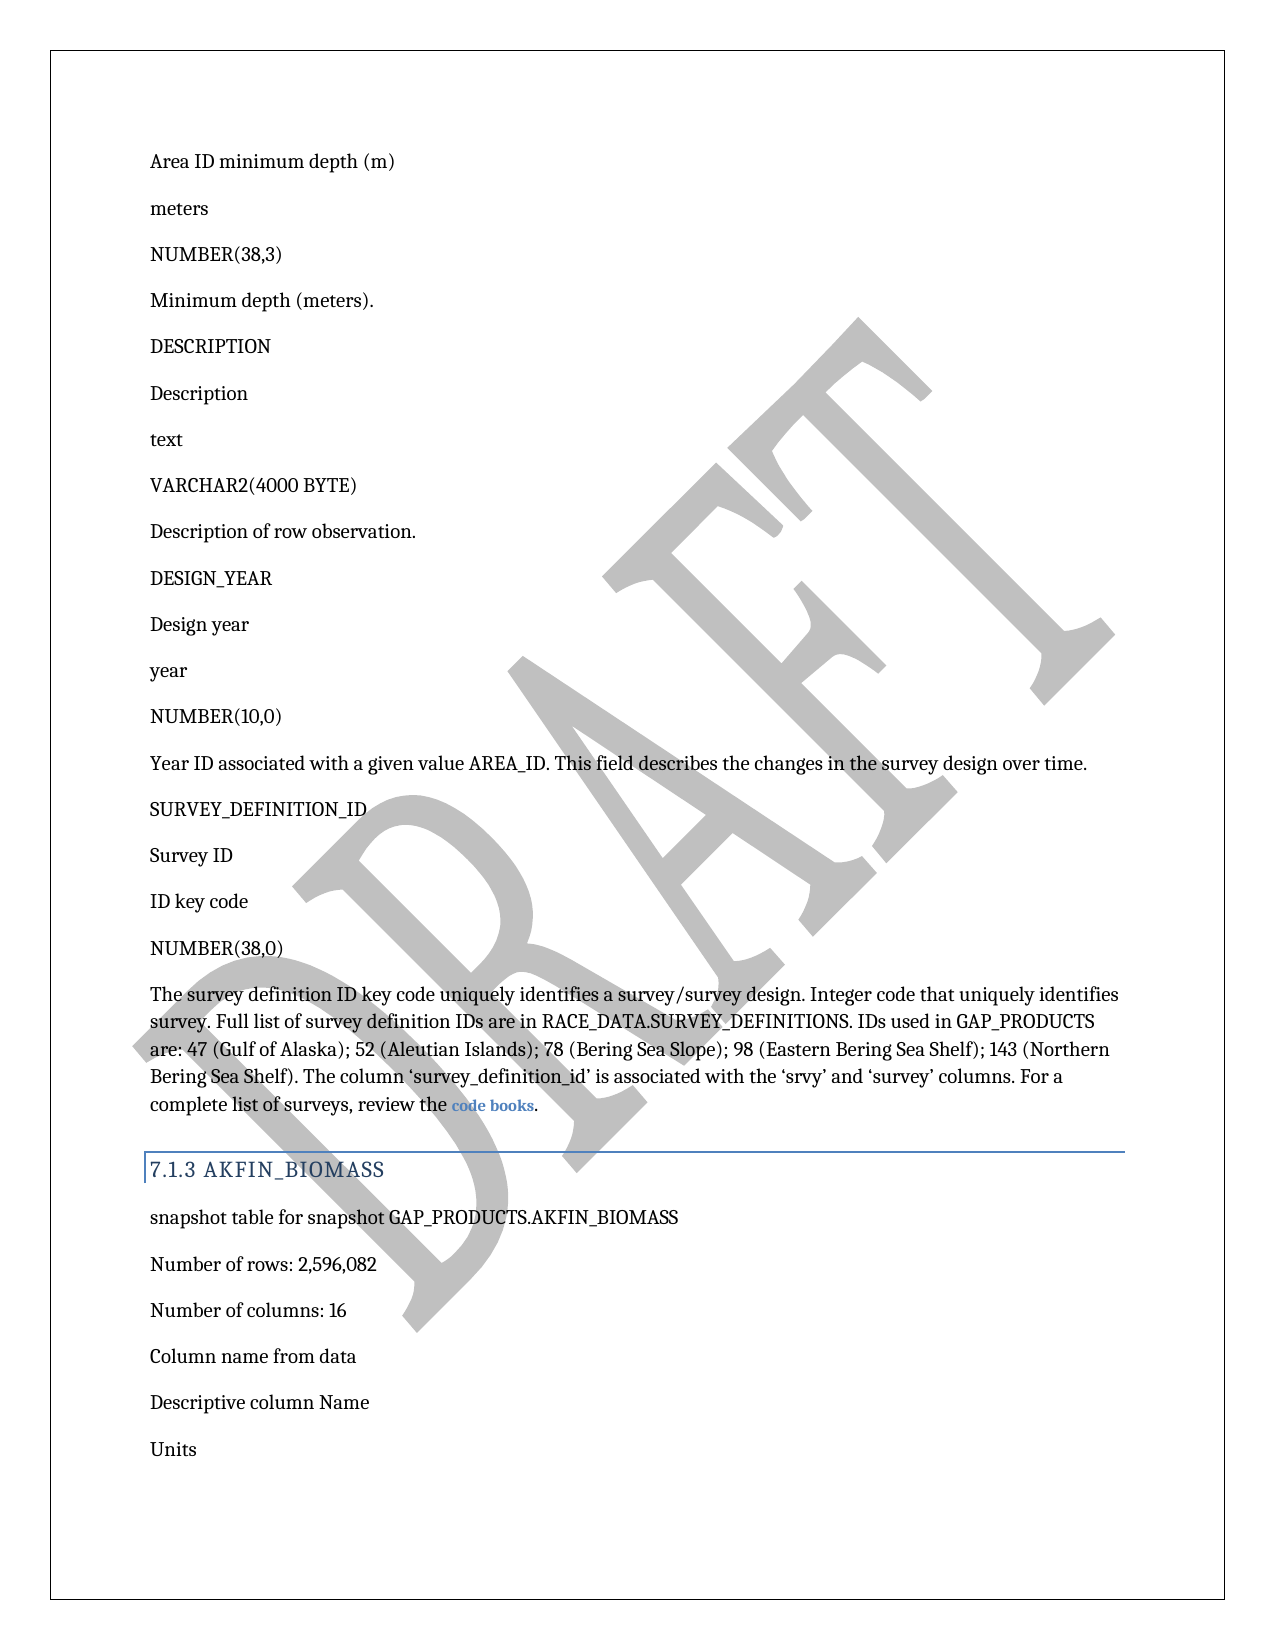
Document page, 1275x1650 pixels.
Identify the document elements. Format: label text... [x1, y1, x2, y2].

text snapshot table for snapshot GAP_PRODUCTS.AKFIN_BIOMASS [150, 1206, 1125, 1230]
text meters [150, 196, 1125, 220]
text Design year [150, 612, 1125, 636]
text Description of row observation. [150, 520, 1125, 544]
text Survey ID [150, 844, 1125, 868]
text text [150, 427, 1125, 451]
text SURVEY_DEFINITION_ID [150, 797, 1125, 821]
text The survey definition ID key code uniquely identifies a survey/survey design. Integer code that uniquely identifies survey. Full list of survey definition IDs are in RACE_DATA.SURVEY_DEFINITIONS. IDs used in GAP_PRODUCTS are: 47 (Gulf of Alaska); 52 (Aleutian Islands); 78 (Bering Sea Slope); 98 (Eastern Bering Sea Shelf); 143 (Northern Bering Sea Shelf). The column ‘survey_definition_id’ is associated with the ‘srvy’ and ‘survey’ columns. For a complete list of surveys, review the code books. [150, 982, 1125, 1116]
subtitle 7.1.3 AKFIN_BIOMASS [146, 1153, 1125, 1183]
text Number of columns: 16 [150, 1298, 1125, 1322]
text VARCHAR2(4000 BYTE) [150, 474, 1125, 498]
text DESIGN_YEAR [150, 566, 1125, 590]
text Units [150, 1437, 1125, 1461]
text Year ID associated with a given value AREA_ID. This field describes the changes in the survey design over time. [150, 751, 1125, 775]
text Descriptive column Name [150, 1391, 1125, 1415]
text DESCRIPTION [150, 335, 1125, 359]
text NUMBER(38,0) [150, 936, 1125, 960]
text Number of rows: 2,596,082 [150, 1252, 1125, 1276]
text Description [150, 381, 1125, 405]
text Column name from data [150, 1345, 1125, 1369]
text NUMBER(38,3) [150, 242, 1125, 266]
text year [150, 659, 1125, 683]
text Area ID minimum depth (m) [150, 150, 1125, 174]
text Minimum depth (meters). [150, 289, 1125, 313]
text ID key code [150, 890, 1125, 914]
text NUMBER(10,0) [150, 705, 1125, 729]
